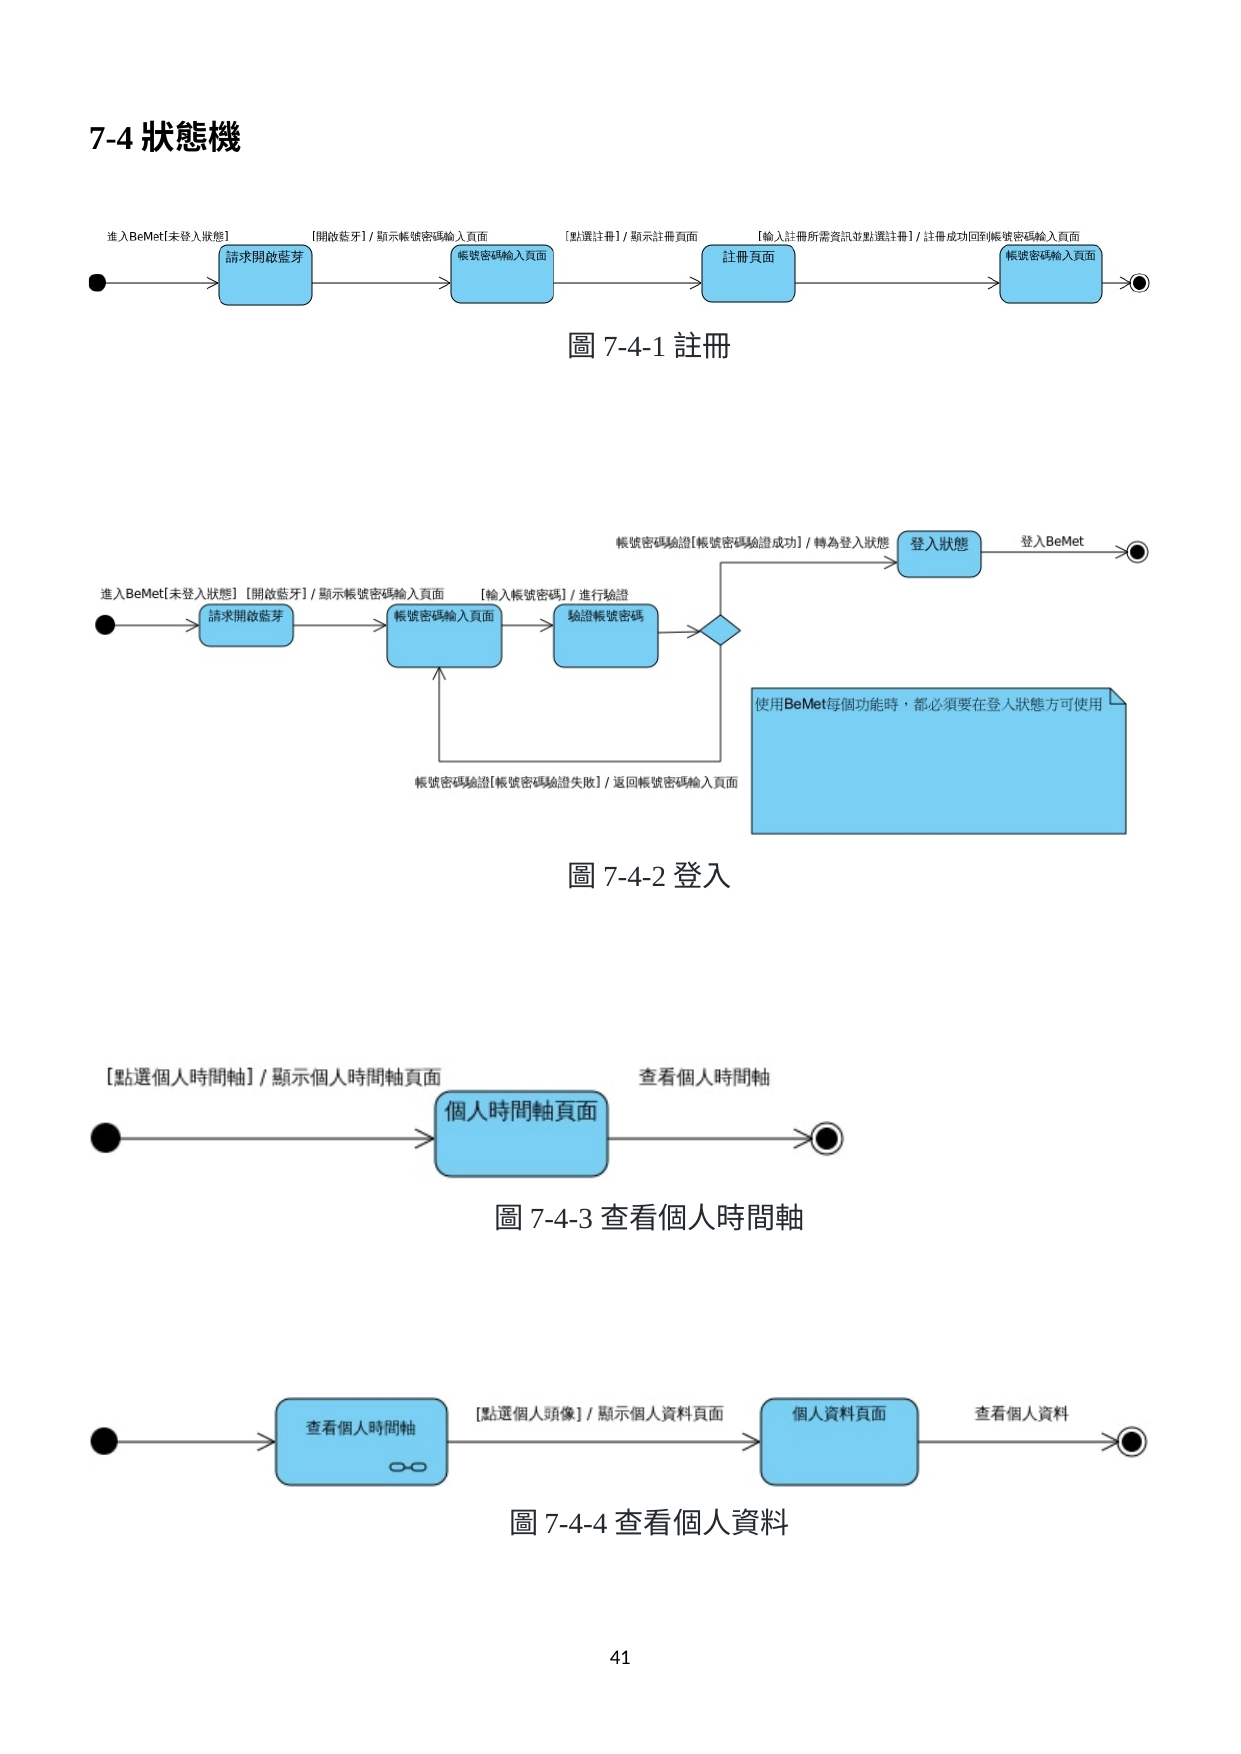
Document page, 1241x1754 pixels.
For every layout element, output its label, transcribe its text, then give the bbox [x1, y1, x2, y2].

text 7-4 狀態機 [89, 98, 1152, 173]
text 圖 7-4-2 登入 [89, 852, 1152, 895]
text 圖7-4-3 查看個人時間軸 [89, 1195, 1152, 1237]
picture [88, 529, 1152, 839]
text 圖7-4-4 查看個人資料 [89, 1499, 1152, 1542]
picture [88, 1057, 848, 1183]
picture [88, 225, 1152, 308]
picture [88, 1396, 1152, 1491]
text 圖 7-4-1 註冊 [89, 323, 1152, 365]
